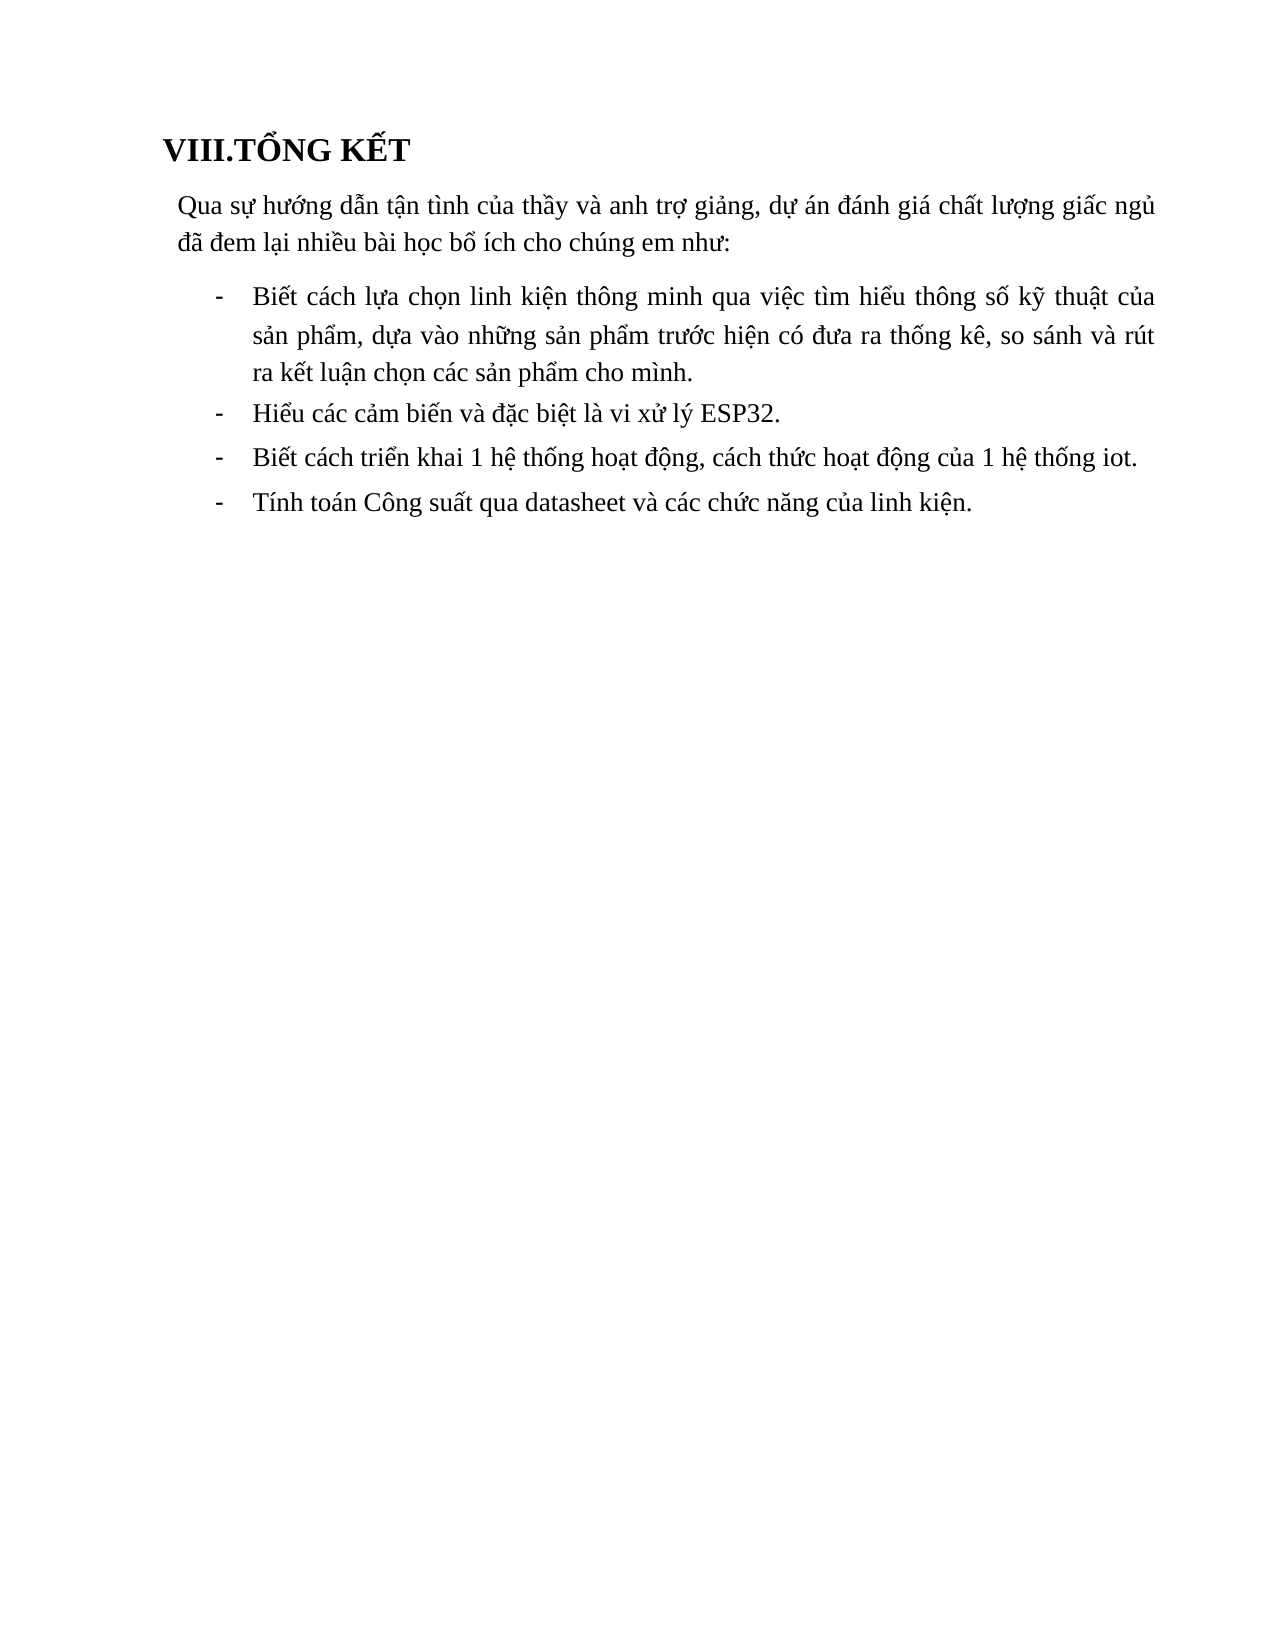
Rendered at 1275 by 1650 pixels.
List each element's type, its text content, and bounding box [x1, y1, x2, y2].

list Hiểu các cảm biến và đặc biệt là vi xử lý ESP32. [215, 394, 1157, 431]
text Qua sự hướng dẫn tận tình của thầy và anh trợ giảng, dự án đánh giá chất lượng giấc ngủ đã đem lại nhiều bài học bổ ích cho chúng em như: [177, 189, 1157, 257]
list Tính toán Công suất qua datasheet và các chức năng của linh kiện. [215, 482, 1157, 519]
list Biết cách lựa chọn linh kiện thông minh qua việc tìm hiểu thông số kỹ thuật của sản phẩm, dựa vào những sản phẩm trước hiện có đưa ra thống kê, so sánh và rút ra kết luận chọn các sản phẩm cho mình. [215, 276, 1157, 388]
subtitle TỔNG KẾT [162, 131, 1157, 169]
list Biết cách triển khai 1 hệ thống hoạt động, cách thức hoạt động của 1 hệ thống iot. [215, 438, 1157, 475]
